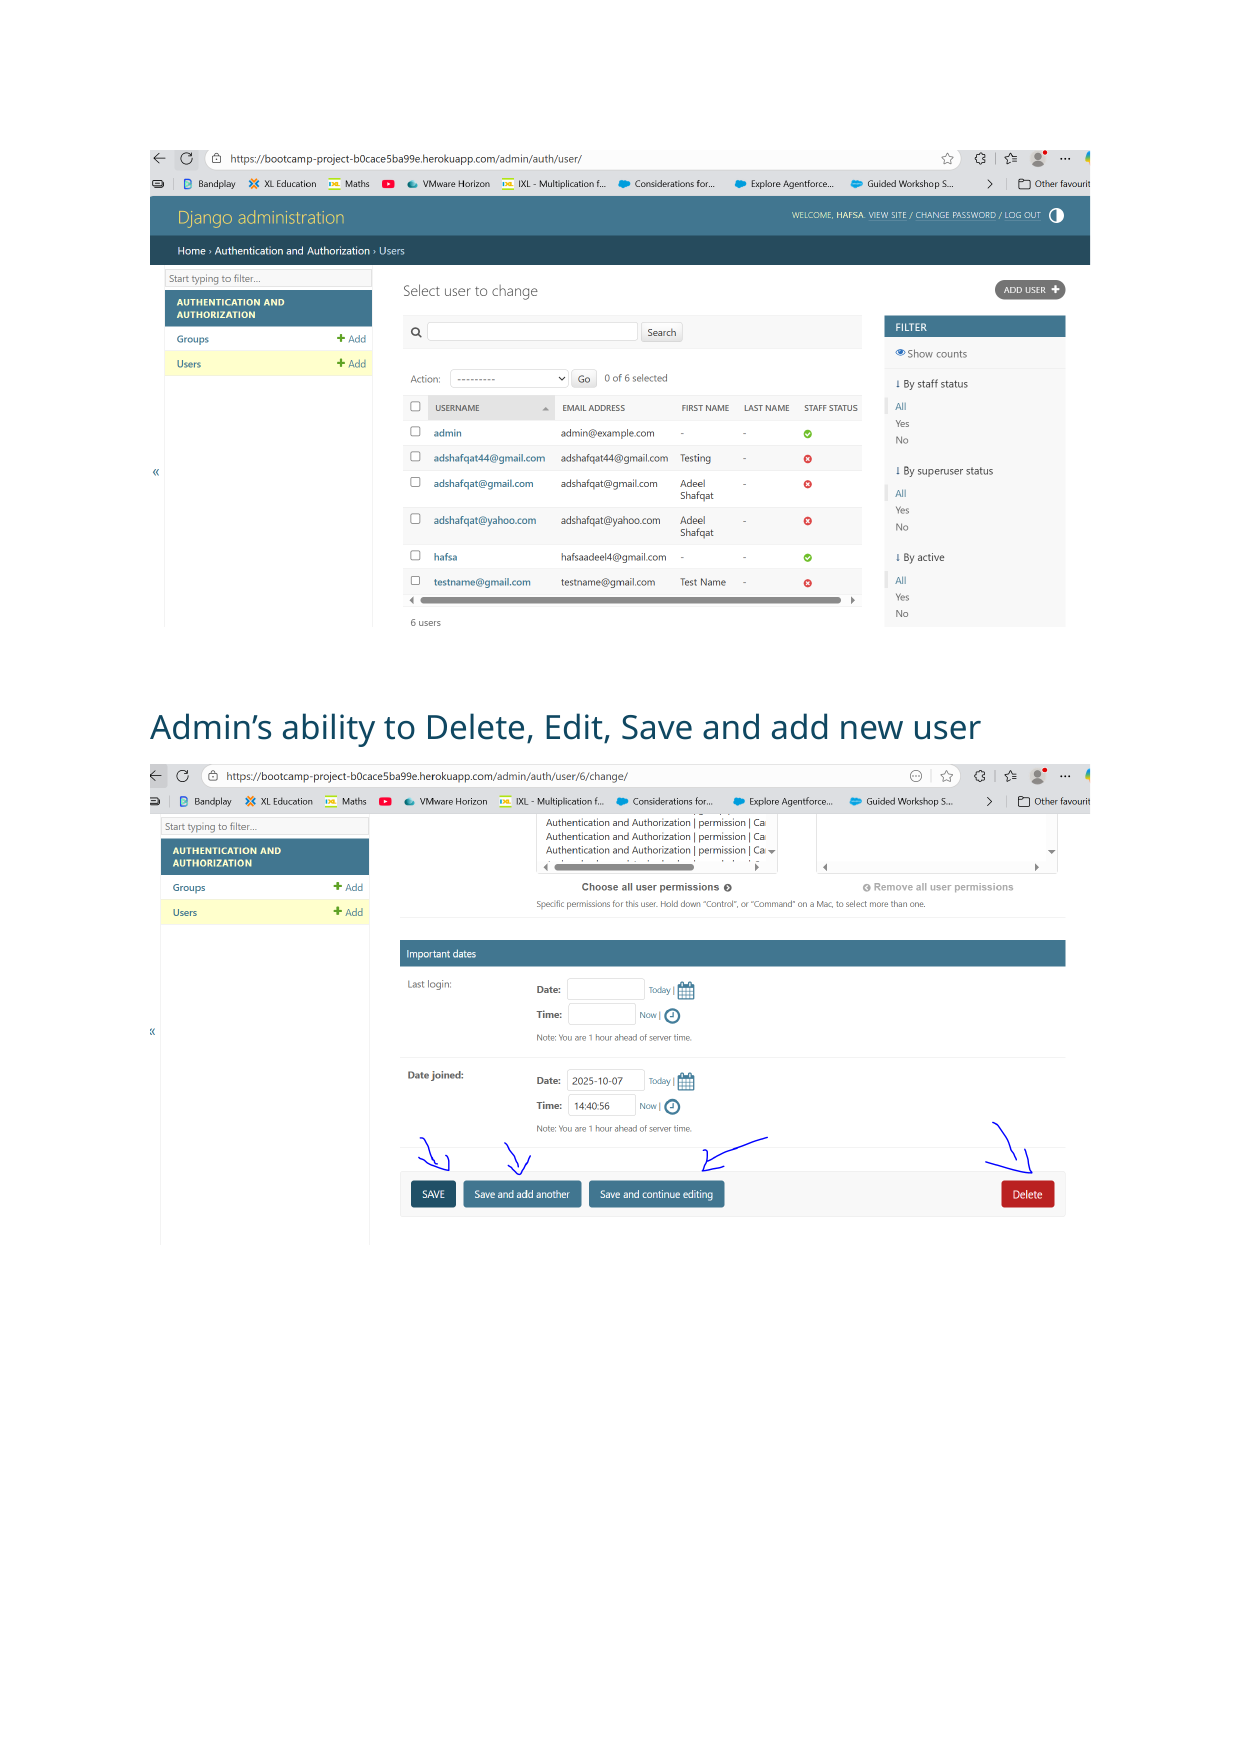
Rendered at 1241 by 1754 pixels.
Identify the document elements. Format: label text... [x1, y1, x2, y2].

picture [150, 764, 1091, 1245]
picture [150, 150, 1091, 627]
subtitle Admin’s ability to Delete, Edit, Save and add new user [150, 704, 1090, 749]
